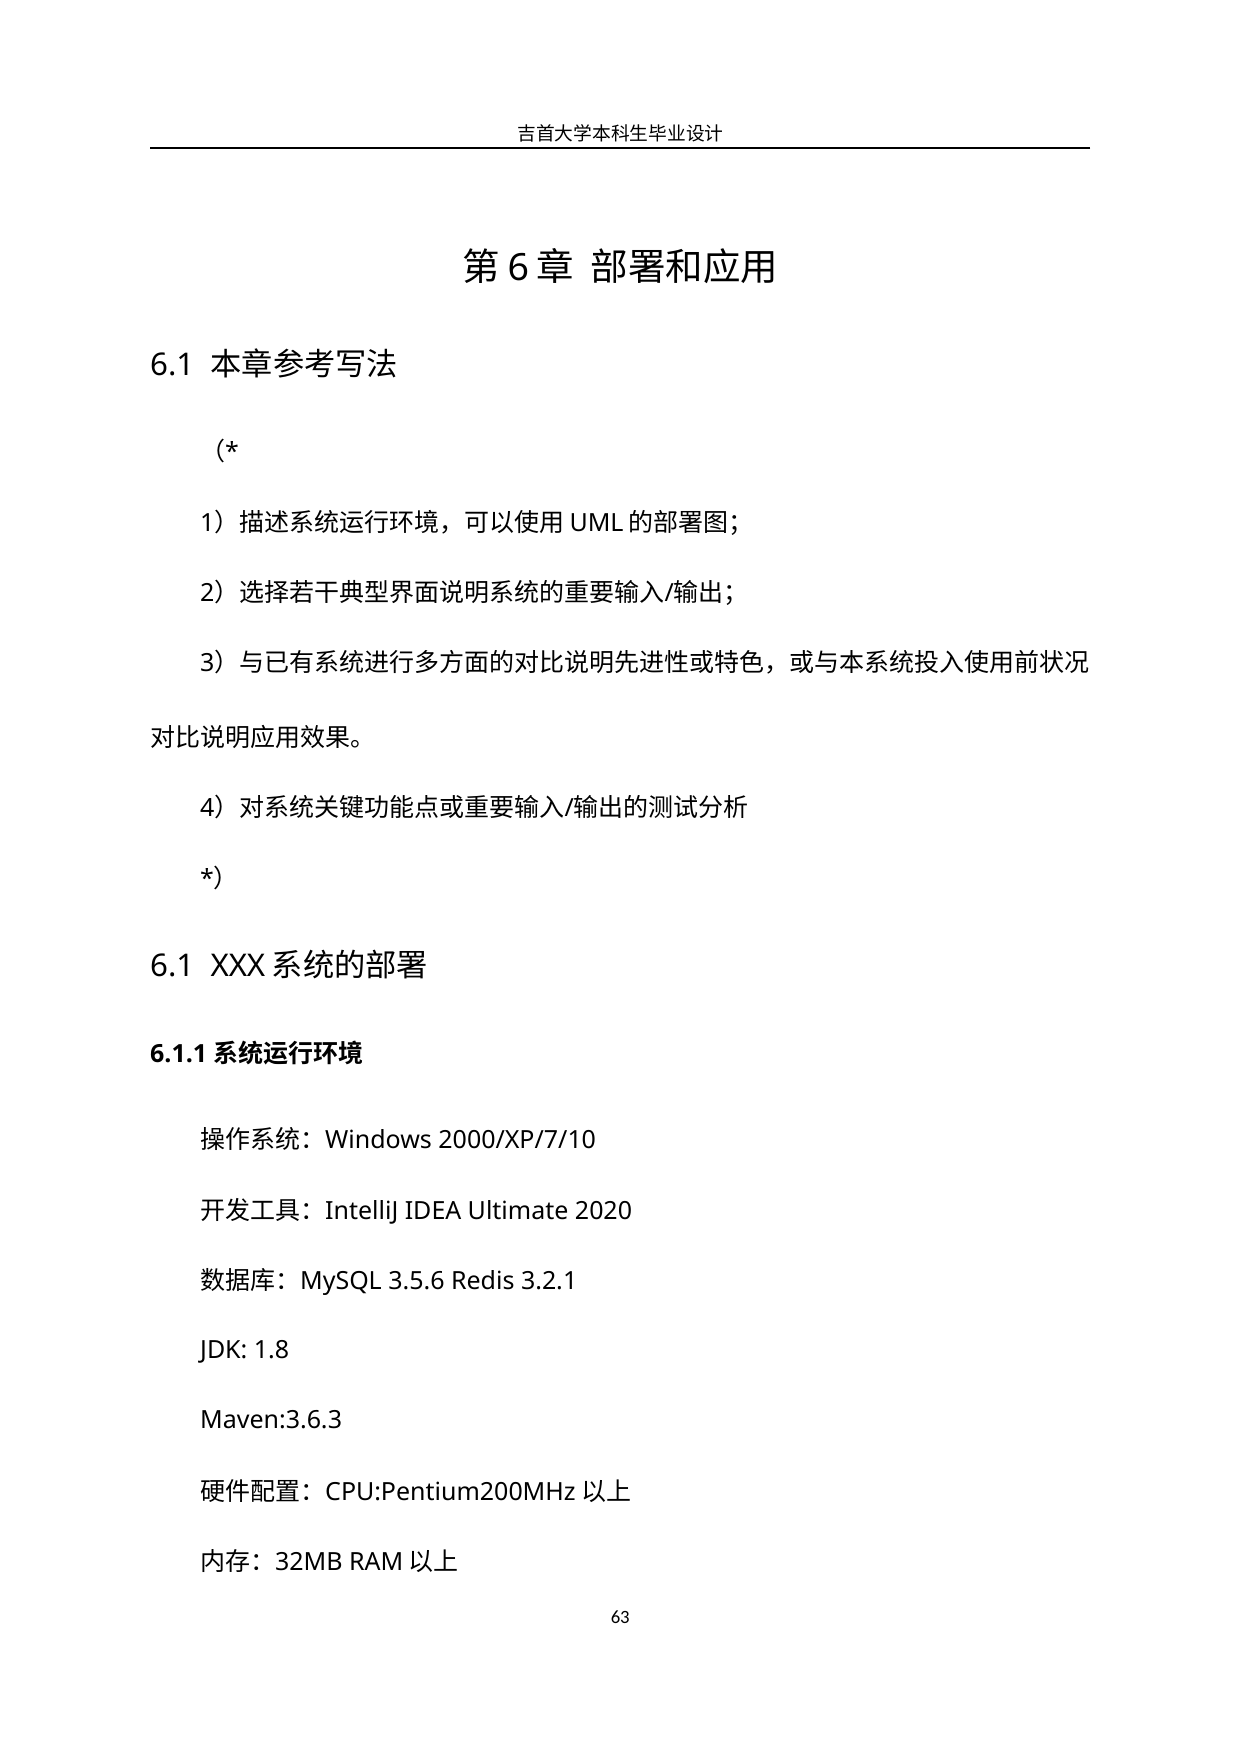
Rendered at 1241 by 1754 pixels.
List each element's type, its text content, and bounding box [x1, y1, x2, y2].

text 内存：32MB RAM以上 [150, 1527, 1090, 1592]
text 4）对系统关键功能点或重要输入/输出的测试分析 [150, 773, 1090, 838]
text 开发工具：IntelliJ IDEA Ultimate 2020 [150, 1176, 1090, 1241]
text *） [150, 844, 1090, 909]
text 数据库：MySQL 3.5.6 Redis 3.2.1 [150, 1246, 1090, 1311]
text JDK: 1.8 [150, 1317, 1090, 1382]
text Maven:3.6.3 [150, 1387, 1090, 1452]
text 3）与已有系统进行多方面的对比说明先进性或特色，或与本系统投入使用前状况对比说明应用效果。 [150, 628, 1090, 768]
text 操作系统：Windows 2000/XP/7/10 [150, 1105, 1090, 1170]
text 1）描述系统运行环境，可以使用UML的部署图； [150, 488, 1090, 553]
text 6.1 XXX系统的部署 [150, 931, 1090, 996]
text （* [150, 417, 1090, 482]
text 6.1.1 系统运行环境 [150, 1019, 1090, 1084]
text 6.1 本章参考写法 [150, 329, 1090, 394]
text 2）选择若干典型界面说明系统的重要输入/输出； [150, 558, 1090, 623]
text 硬件配置：CPU:Pentium200MHz以上 [150, 1457, 1090, 1522]
text 第6章 部署和应用 [150, 232, 1090, 297]
